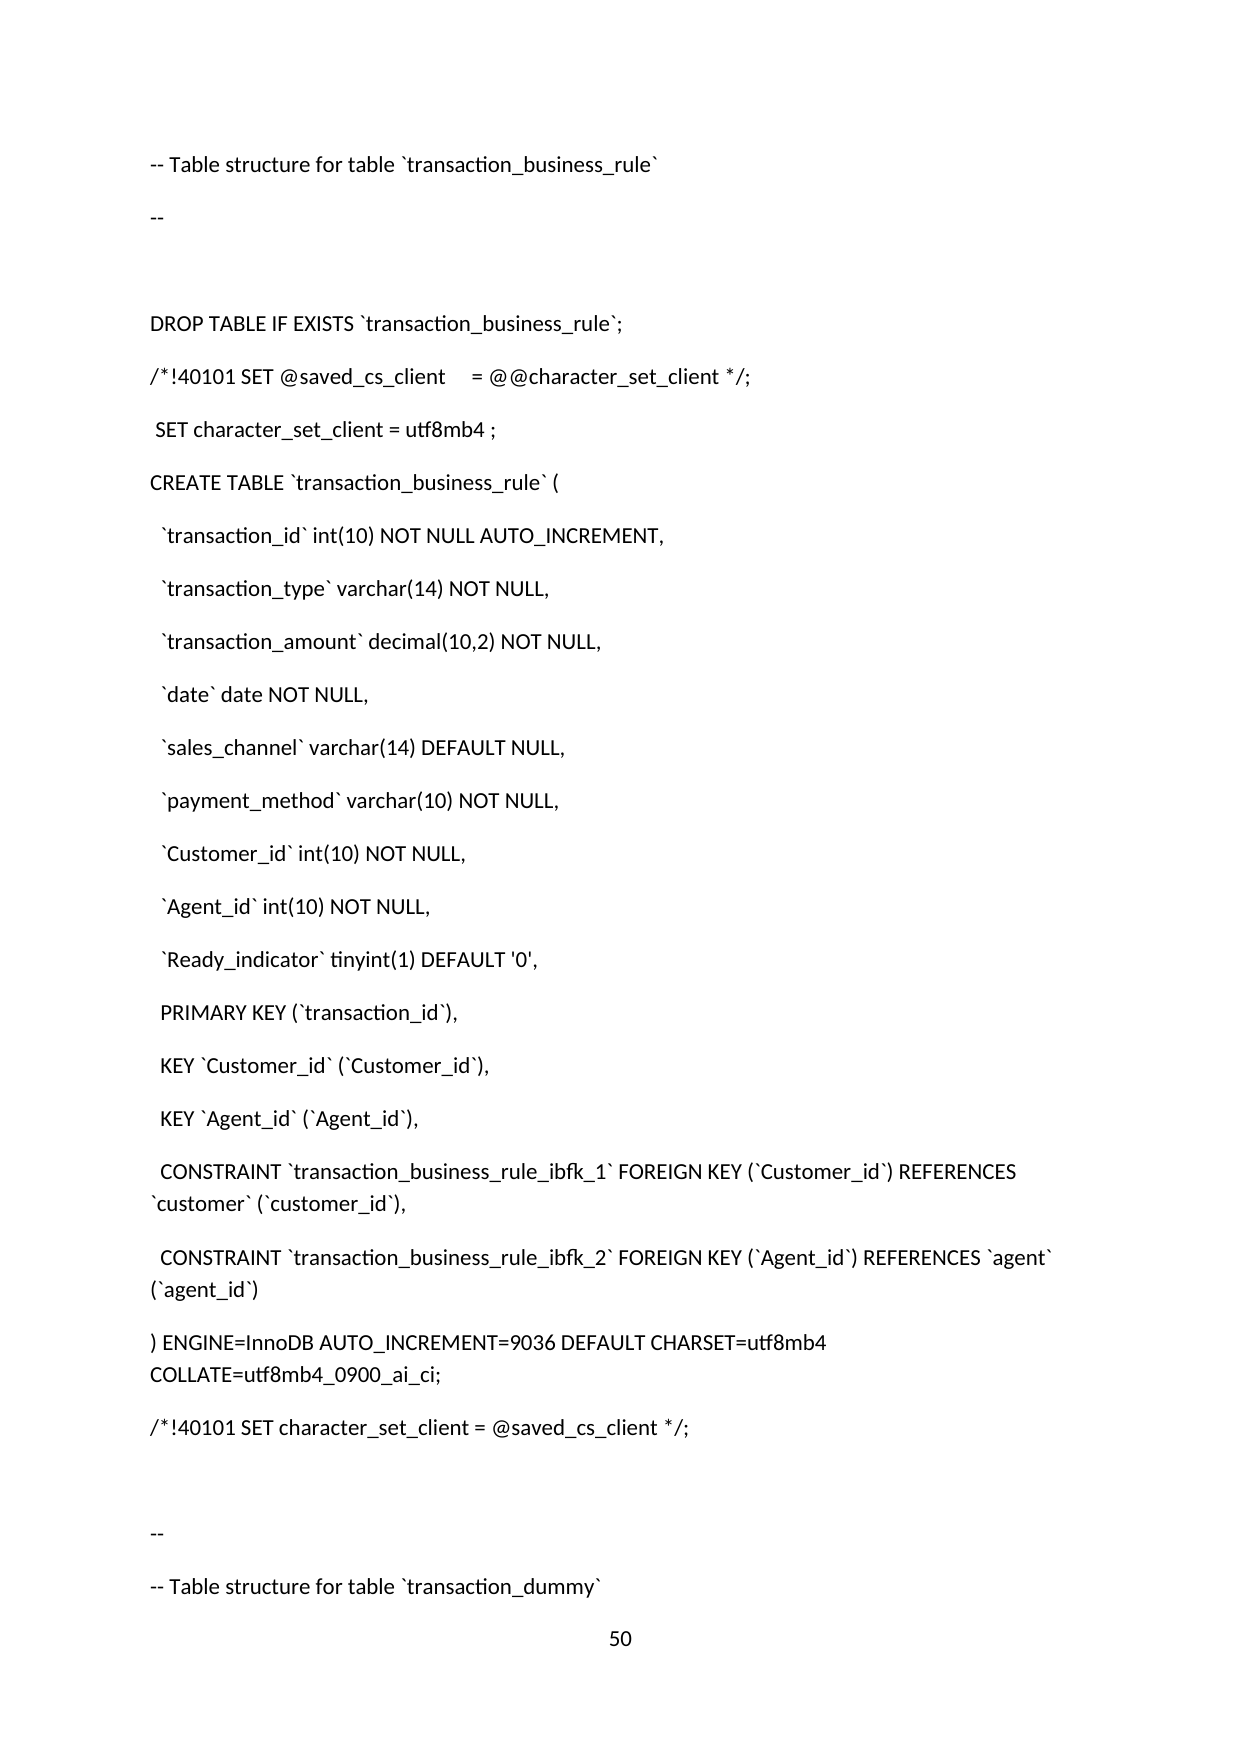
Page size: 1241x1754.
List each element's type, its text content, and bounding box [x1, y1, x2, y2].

text /*!40101 SET @saved_cs_client = @@character_set_client */; [150, 362, 1090, 390]
text `sales_channel` varchar(14) DEFAULT NULL, [150, 733, 1090, 761]
text `date` date NOT NULL, [150, 680, 1090, 708]
text CONSTRAINT `transaction_business_rule_ibfk_1` FOREIGN KEY (`Customer_id`) REFERENCES `customer` (`customer_id`), [150, 1157, 1090, 1218]
text `transaction_id` int(10) NOT NULL AUTO_INCREMENT, [150, 521, 1090, 549]
text -- [150, 1519, 1090, 1547]
text `Ready_indicator` tinyint(1) DEFAULT '0', [150, 945, 1090, 973]
text KEY `Agent_id` (`Agent_id`), [150, 1104, 1090, 1132]
text KEY `Customer_id` (`Customer_id`), [150, 1051, 1090, 1079]
text ) ENGINE=InnoDB AUTO_INCREMENT=9036 DEFAULT CHARSET=utf8mb4 COLLATE=utf8mb4_0900_ai_ci; [150, 1328, 1090, 1388]
text PRIMARY KEY (`transaction_id`), [150, 998, 1090, 1026]
text `Customer_id` int(10) NOT NULL, [150, 839, 1090, 867]
text `payment_method` varchar(10) NOT NULL, [150, 786, 1090, 814]
text `transaction_type` varchar(14) NOT NULL, [150, 574, 1090, 602]
text CREATE TABLE `transaction_business_rule` ( [150, 468, 1090, 496]
text DROP TABLE IF EXISTS `transaction_business_rule`; [150, 309, 1090, 337]
text -- Table structure for table `transaction_business_rule` [150, 150, 1090, 178]
text CONSTRAINT `transaction_business_rule_ibfk_2` FOREIGN KEY (`Agent_id`) REFERENCES `agent` (`agent_id`) [150, 1243, 1090, 1303]
text SET character_set_client = utf8mb4 ; [150, 415, 1090, 443]
text /*!40101 SET character_set_client = @saved_cs_client */; [150, 1413, 1090, 1441]
text `Agent_id` int(10) NOT NULL, [150, 892, 1090, 920]
text -- Table structure for table `transaction_dummy` [150, 1572, 1090, 1600]
text -- [150, 203, 1090, 231]
text `transaction_amount` decimal(10,2) NOT NULL, [150, 627, 1090, 655]
